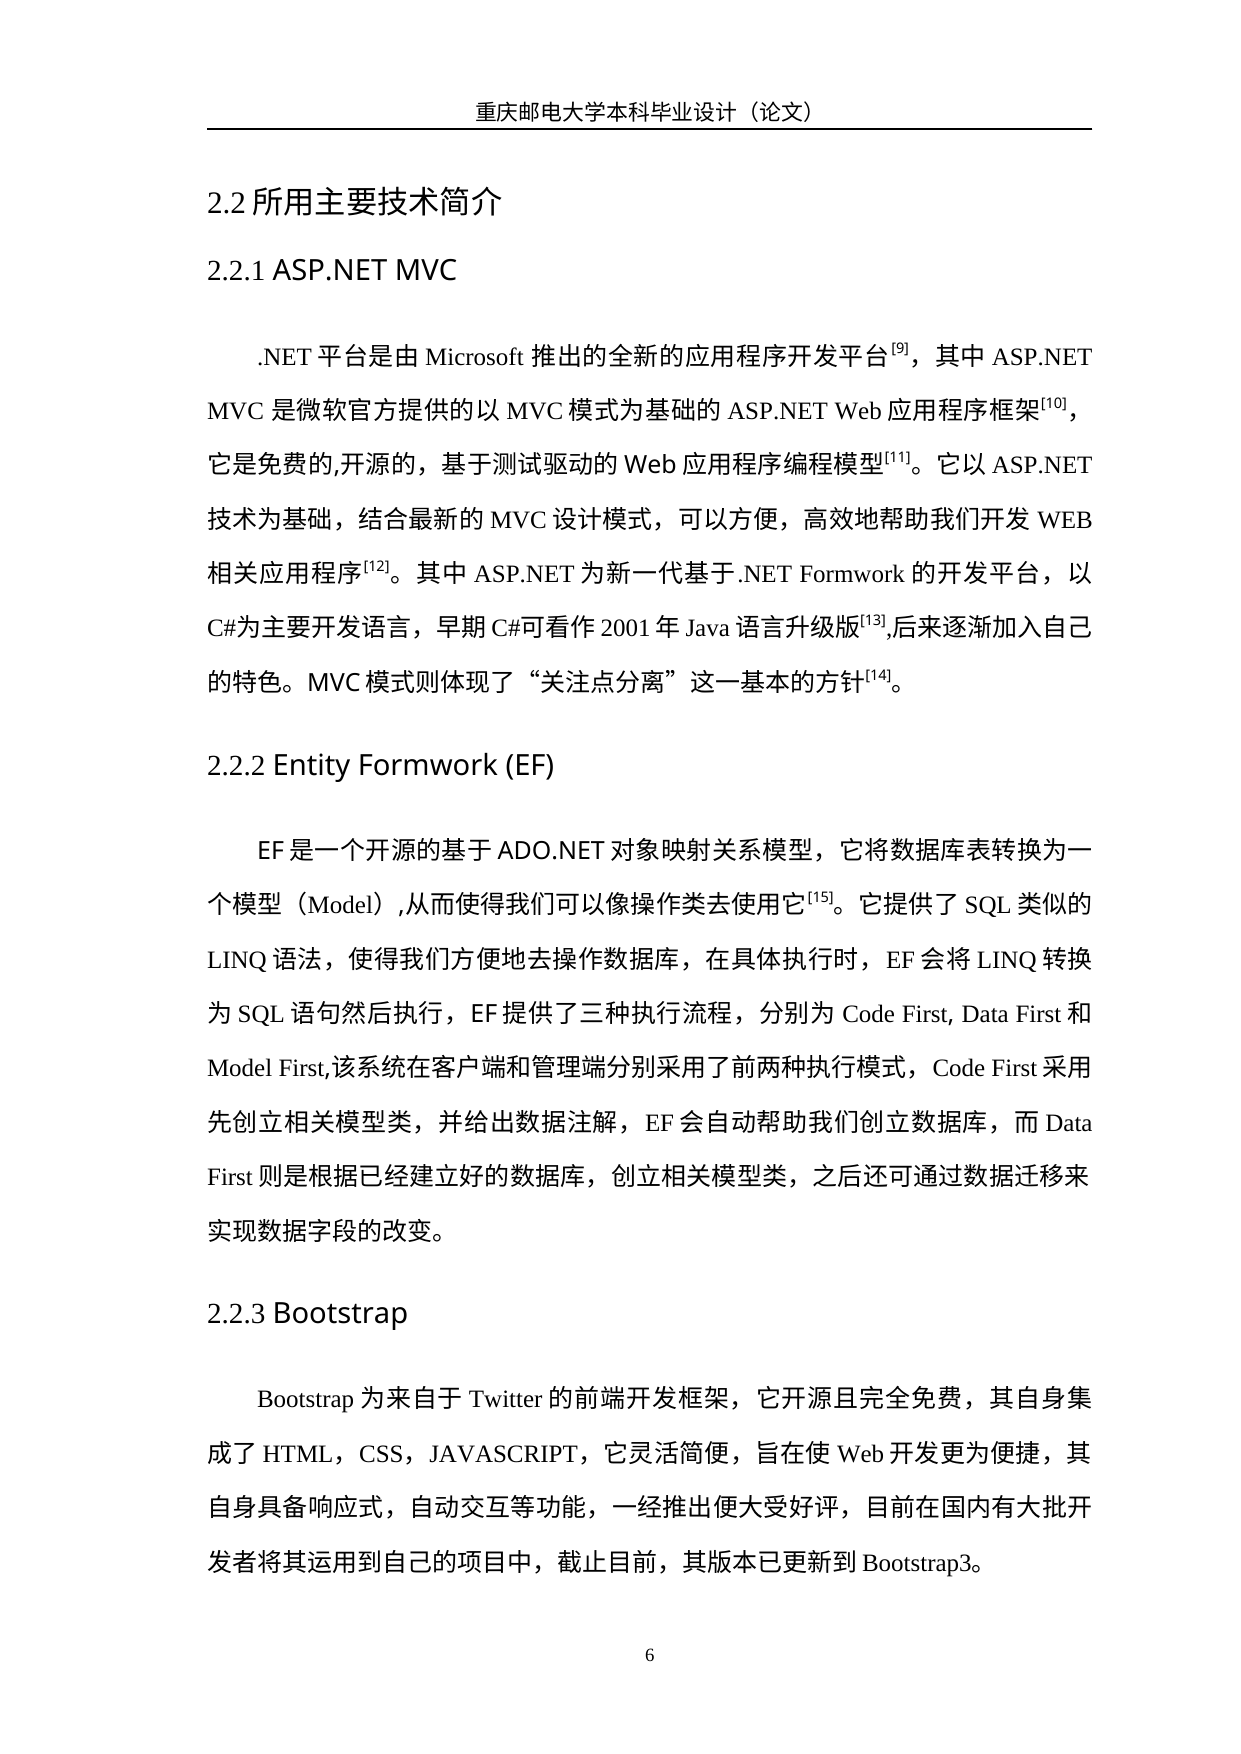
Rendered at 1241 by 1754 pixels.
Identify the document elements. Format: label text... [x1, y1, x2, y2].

list .NET平台是由Microsoft 推出的全新的应用程序开发平台[9]，其中ASP.NET MVC 是微软官方提供的以MVC模式为基础的ASP.NET Web应用程序框架[10]，它是免费的,开源的，基于测试驱动的Web应用程序编程模型[11]。它以ASP.NET技术为基础，结合最新的MVC设计模式，可以方便，高效地帮助我们开发WEB相关应用程序[12]。其中ASP.NET为新一代基于.NET Formwork的开发平台，以C#为主要开发语言，早期C#可看作2001年Java语言升级版[13],后来逐渐加入自己的特色。MVC模式则体现了“关注点分离”这一基本的方针[14]。 [207, 336, 1092, 698]
list EF是一个开源的基于ADO.NET对象映射关系模型，它将数据库表转换为一个模型（Model）,从而使得我们可以像操作类去使用它[15]。它提供了SQL类似的LINQ语法，使得我们方便地去操作数据库，在具体执行时，EF会将LINQ转换为SQL语句然后执行，EF提供了三种执行流程，分别为Code First, Data First和Model First,该系统在客户端和管理端分别采用了前两种执行模式，Code First采用先创立相关模型类，并给出数据注解，EF会自动帮助我们创立数据库，而Data First则是根据已经建立好的数据库，创立相关模型类，之后还可通过数据迁移来实现数据字段的改变。 [207, 830, 1092, 1247]
list Bootstrap为来自于Twitter的前端开发框架，它开源且完全免费，其自身集成了HTML，CSS，JAVASCRIPT，它灵活简便，旨在使Web开发更为便捷，其自身具备响应式，自动交互等功能，一经推出便大受好评，目前在国内有大批开发者将其运用到自己的项目中，截止目前，其版本已更新到Bootstrap3。 [207, 1379, 1092, 1578]
subtitle 2.2.3 Bootstrap [207, 1292, 1092, 1332]
subtitle 2.2.2 Entity Formwork (EF) [207, 744, 1092, 783]
subtitle 2.2所用主要技术简介 [207, 177, 1092, 222]
subtitle 2.2.1 ASP.NET MVC [207, 249, 1092, 289]
